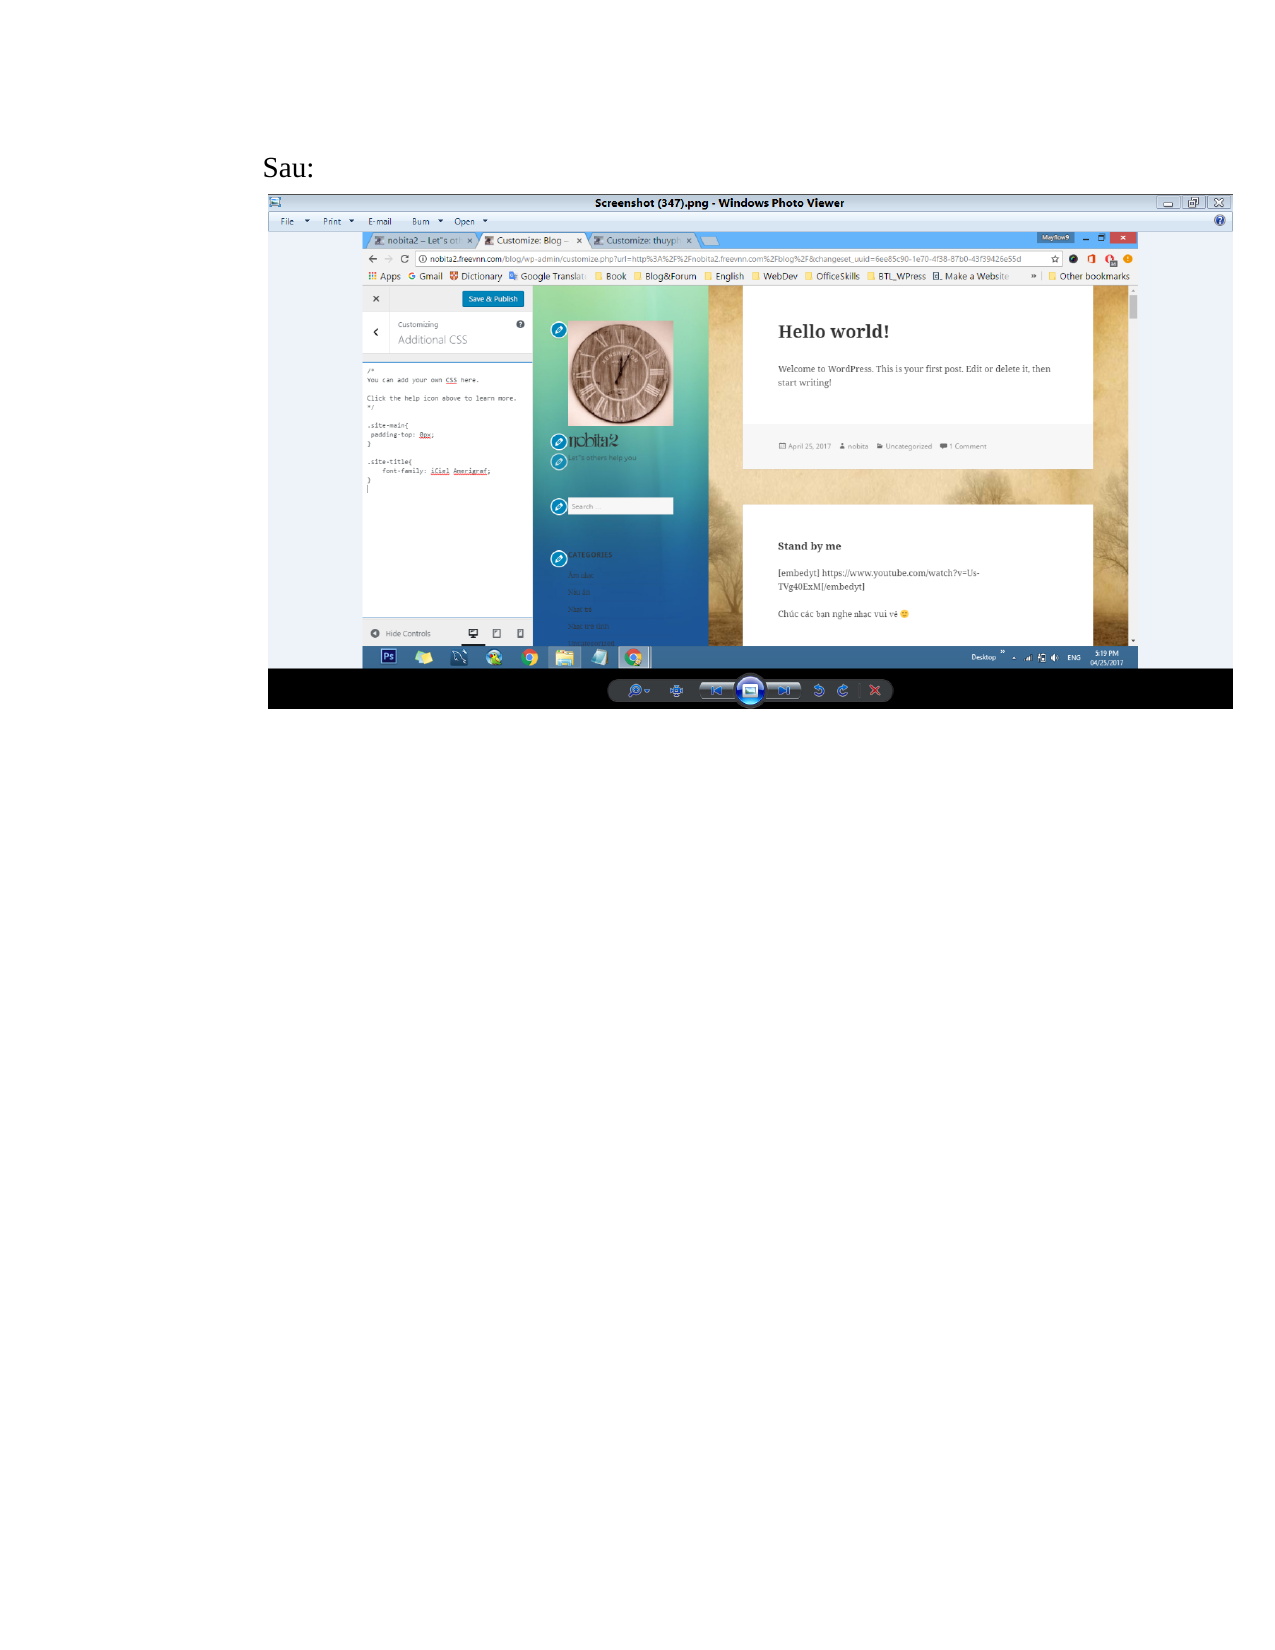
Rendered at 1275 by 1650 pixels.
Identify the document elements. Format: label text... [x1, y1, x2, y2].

list Sau: [262, 150, 1125, 183]
